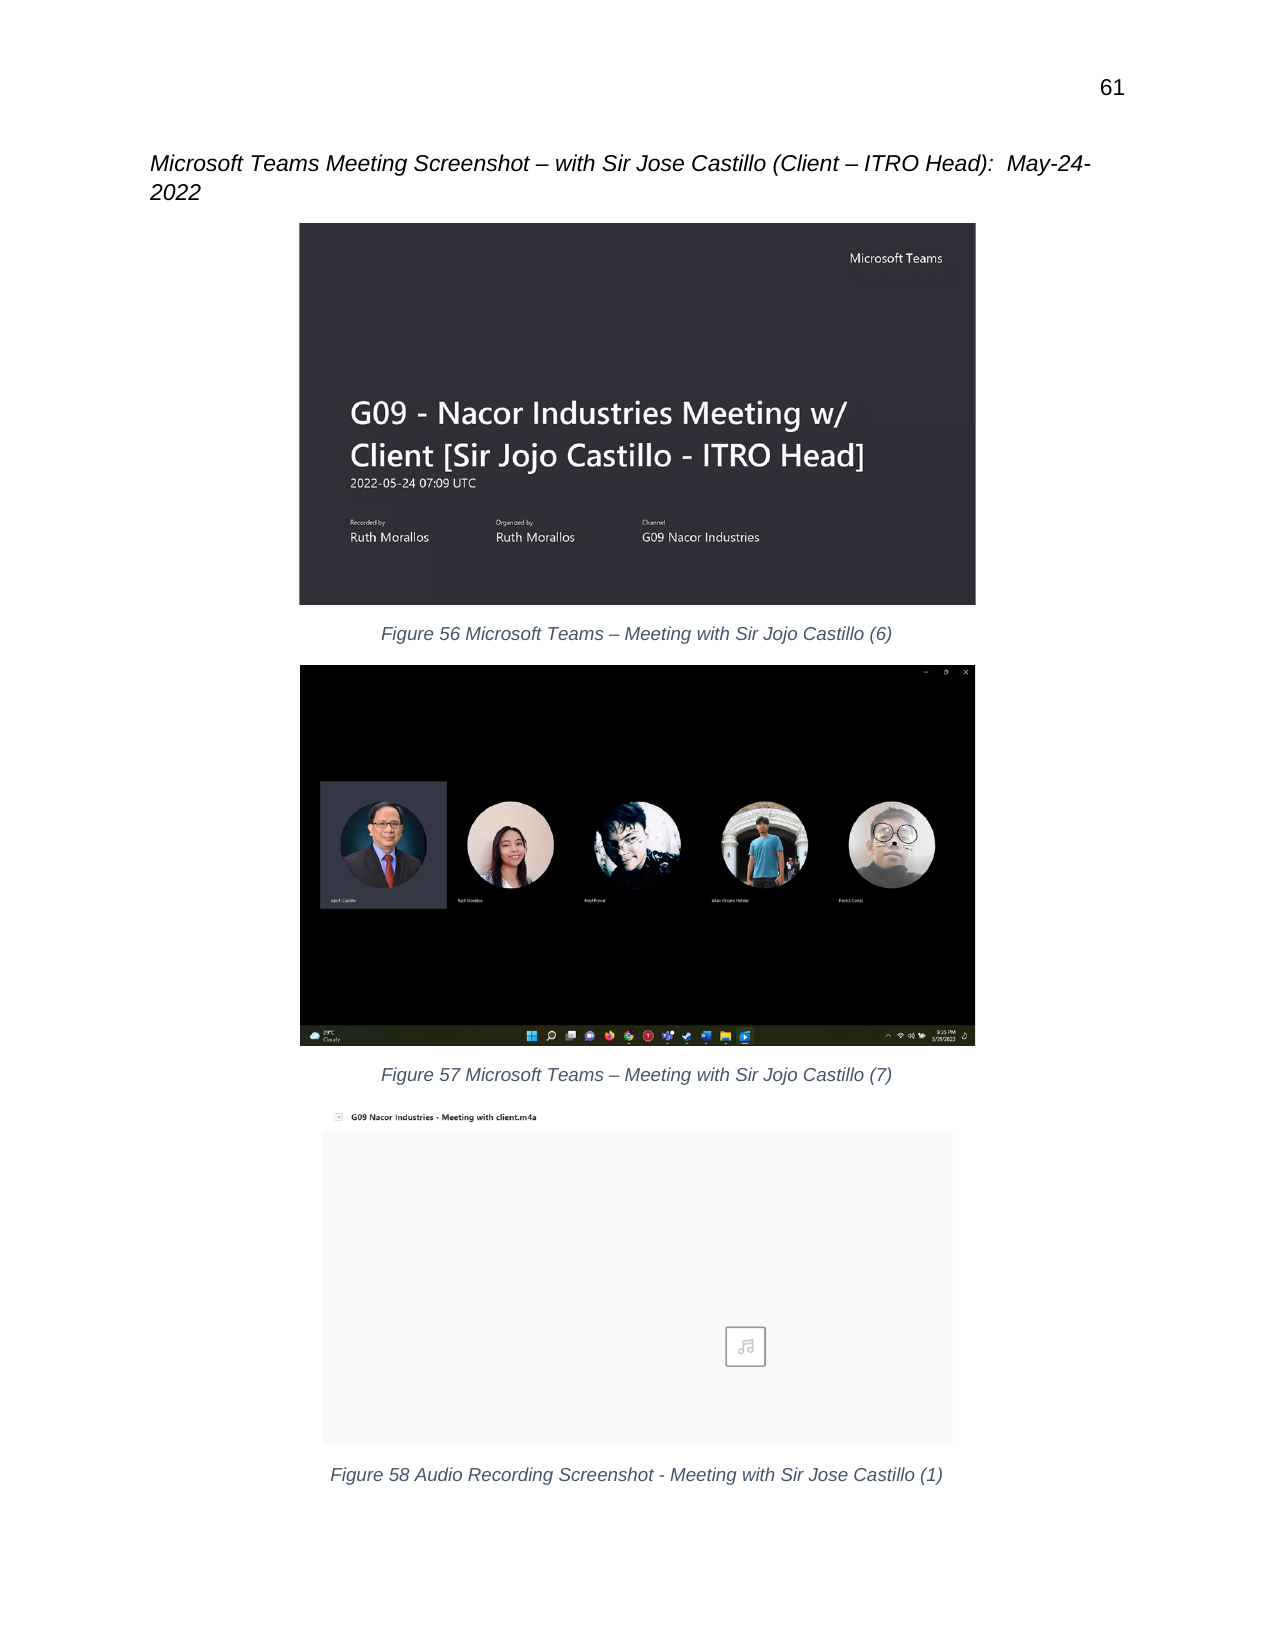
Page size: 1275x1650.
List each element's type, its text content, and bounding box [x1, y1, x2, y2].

text Figure 58 Audio Recording Screenshot - Meeting with Sir Jose Castillo (1) [150, 1463, 1125, 1485]
text Figure 57 Microsoft Teams – Meeting with Sir Jojo Castillo (7) [150, 1064, 1125, 1086]
text Figure 56 Microsoft Teams – Meeting with Sir Jojo Castillo (6) [150, 623, 1125, 644]
picture [322, 1106, 953, 1445]
picture [299, 223, 976, 605]
text Microsoft Teams Meeting Screenshot – with Sir Jose Castillo (Client – ITRO Head): May-24-2022 [150, 150, 1125, 205]
picture [300, 665, 976, 1046]
